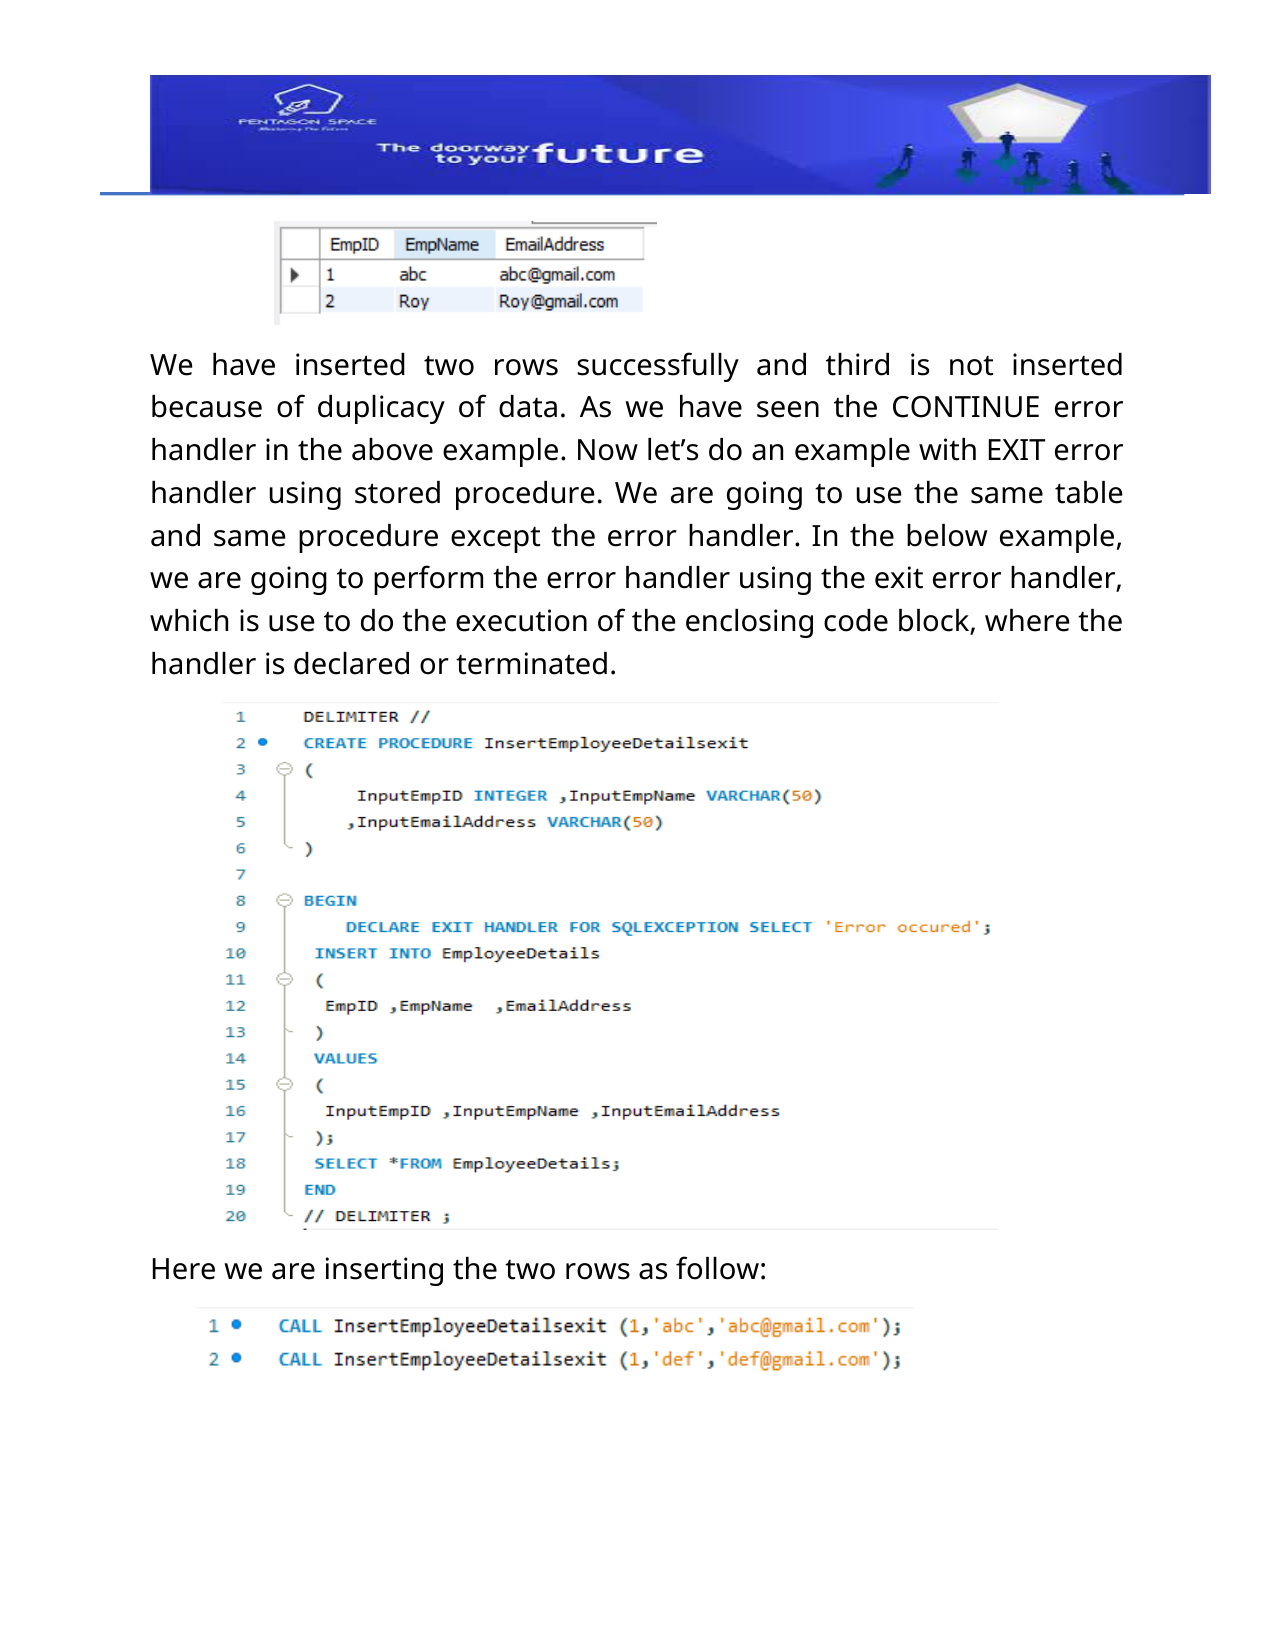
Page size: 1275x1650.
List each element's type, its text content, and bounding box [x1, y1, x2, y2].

picture [150, 75, 1211, 194]
picture [274, 221, 657, 325]
picture [222, 702, 999, 1230]
picture [196, 1307, 914, 1377]
text Here we are inserting the two rows as follow: [150, 1248, 1125, 1288]
text We have inserted two rows successfully and third is not inserted because of duplicacy of data. As we have seen the CONTINUE error handler in the above example. Now let’s do an example with EXIT error handler using stored procedure. We are going to use the same table and same procedure except the error handler. In the below example, we are going to perform the error handler using the exit error handler, which is use to do the execution of the enclosing code block, where the handler is declared or terminated. [150, 344, 1125, 683]
